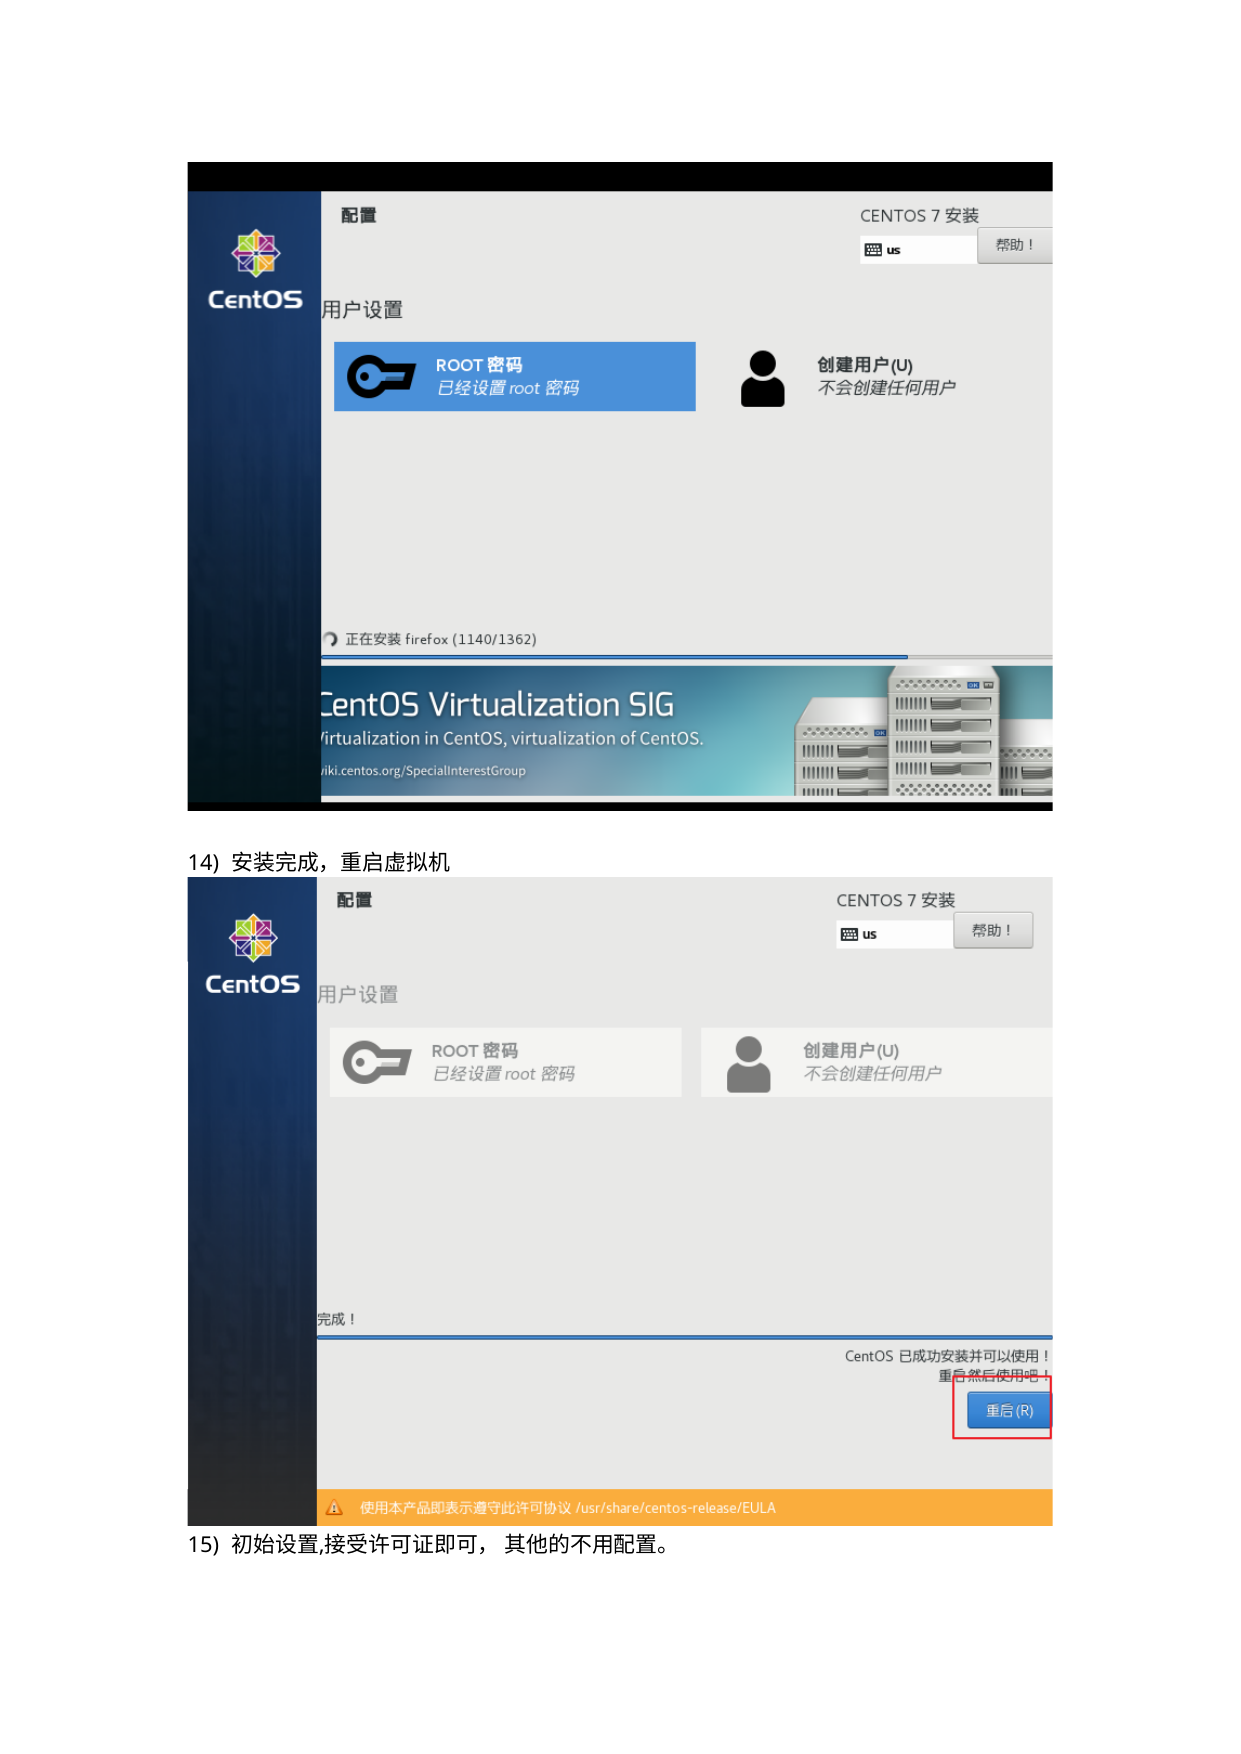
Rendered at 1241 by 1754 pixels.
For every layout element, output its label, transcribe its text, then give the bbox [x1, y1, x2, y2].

list 安装完成，重启虚拟机 [187, 844, 1053, 877]
list 初始设置,接受许可证即可， 其他的不用配置。 [187, 1527, 1053, 1559]
picture [187, 877, 1053, 1526]
picture [187, 162, 1053, 811]
